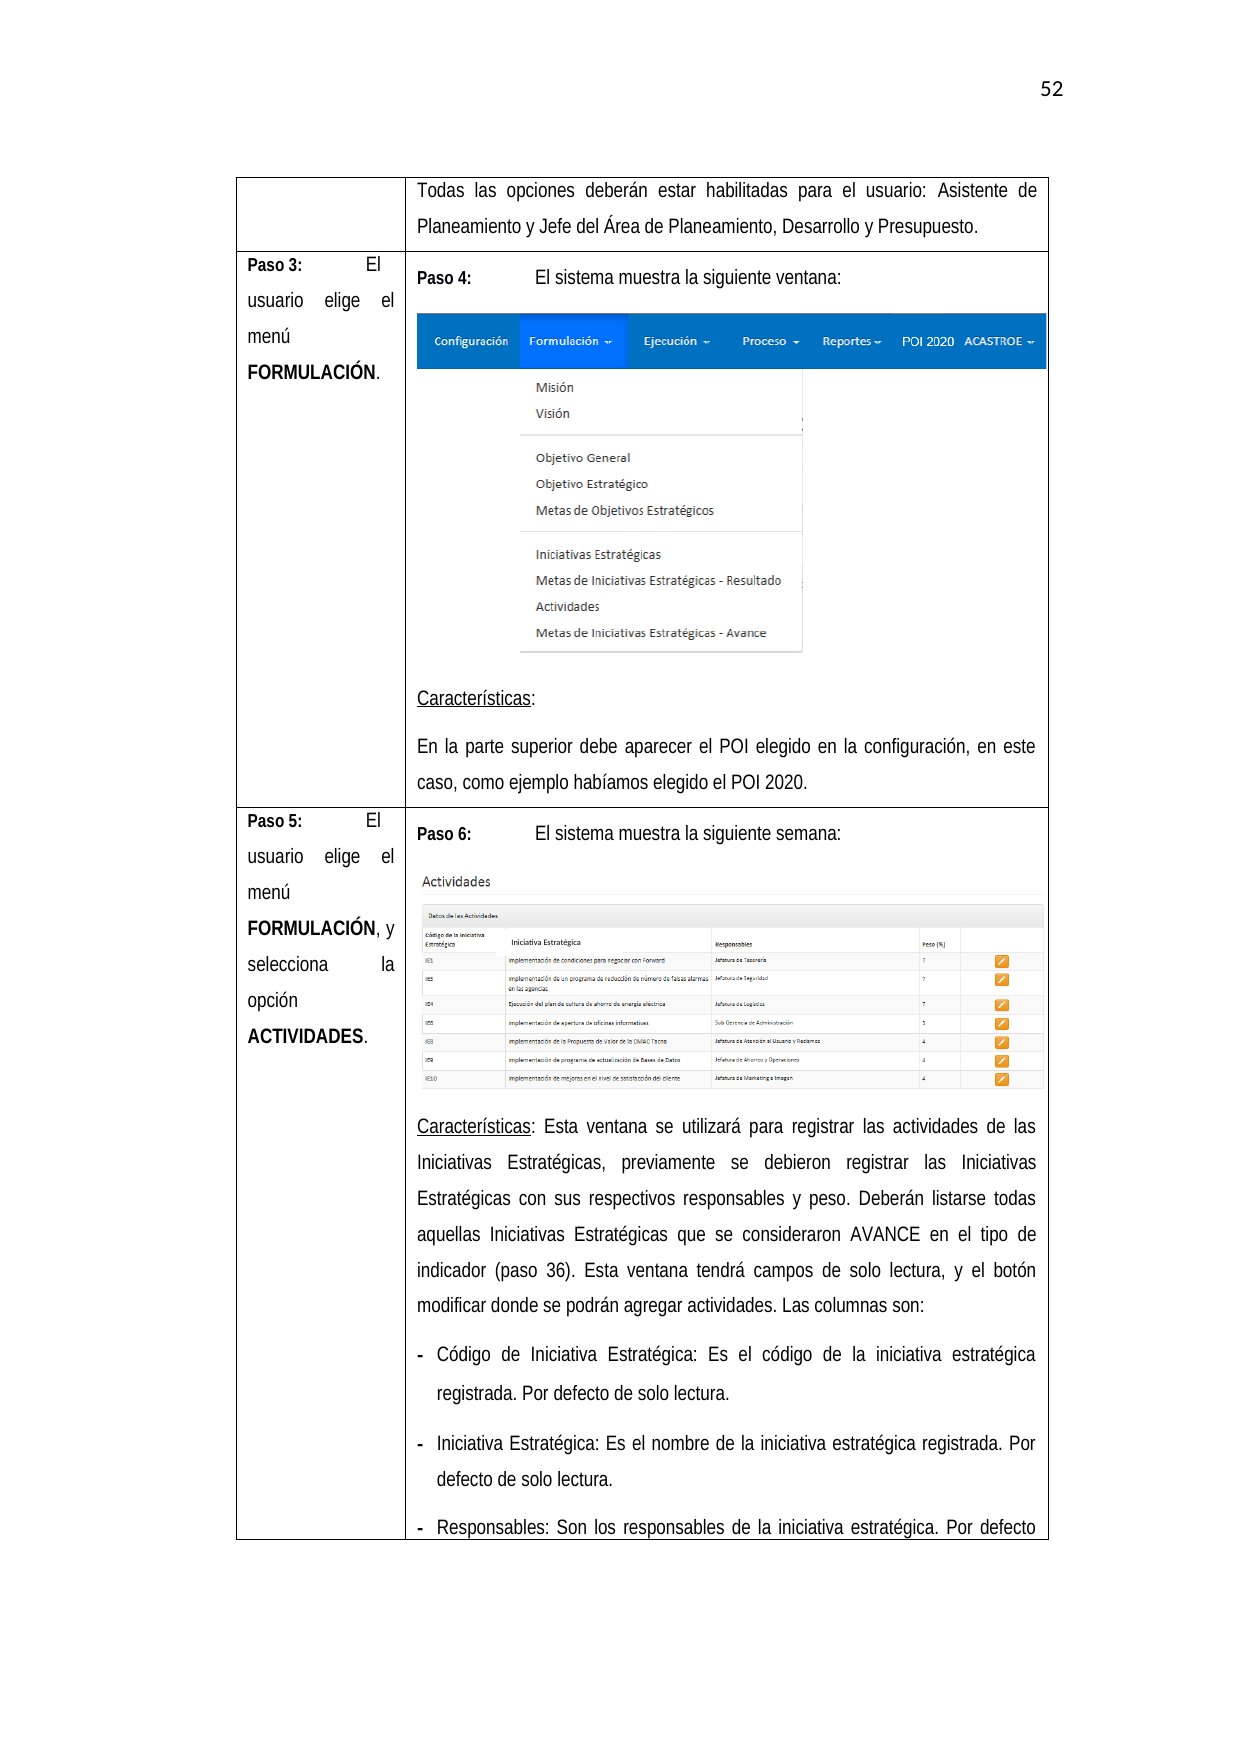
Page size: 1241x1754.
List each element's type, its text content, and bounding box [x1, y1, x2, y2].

table_cell El sistema muestra la siguiente ventana: Características: En la parte superior debe aparecer el POI elegido en la configuración, en este caso, como ejemplo habíamos elegido el POI 2020. [406, 252, 1048, 807]
picture [416, 313, 1047, 660]
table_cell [406, 178, 1048, 251]
picture [416, 868, 1047, 1089]
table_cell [237, 808, 405, 1539]
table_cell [237, 178, 405, 251]
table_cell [406, 808, 1048, 1539]
table_cell El usuario elige el menú FORMULACIÓN. [237, 252, 405, 807]
